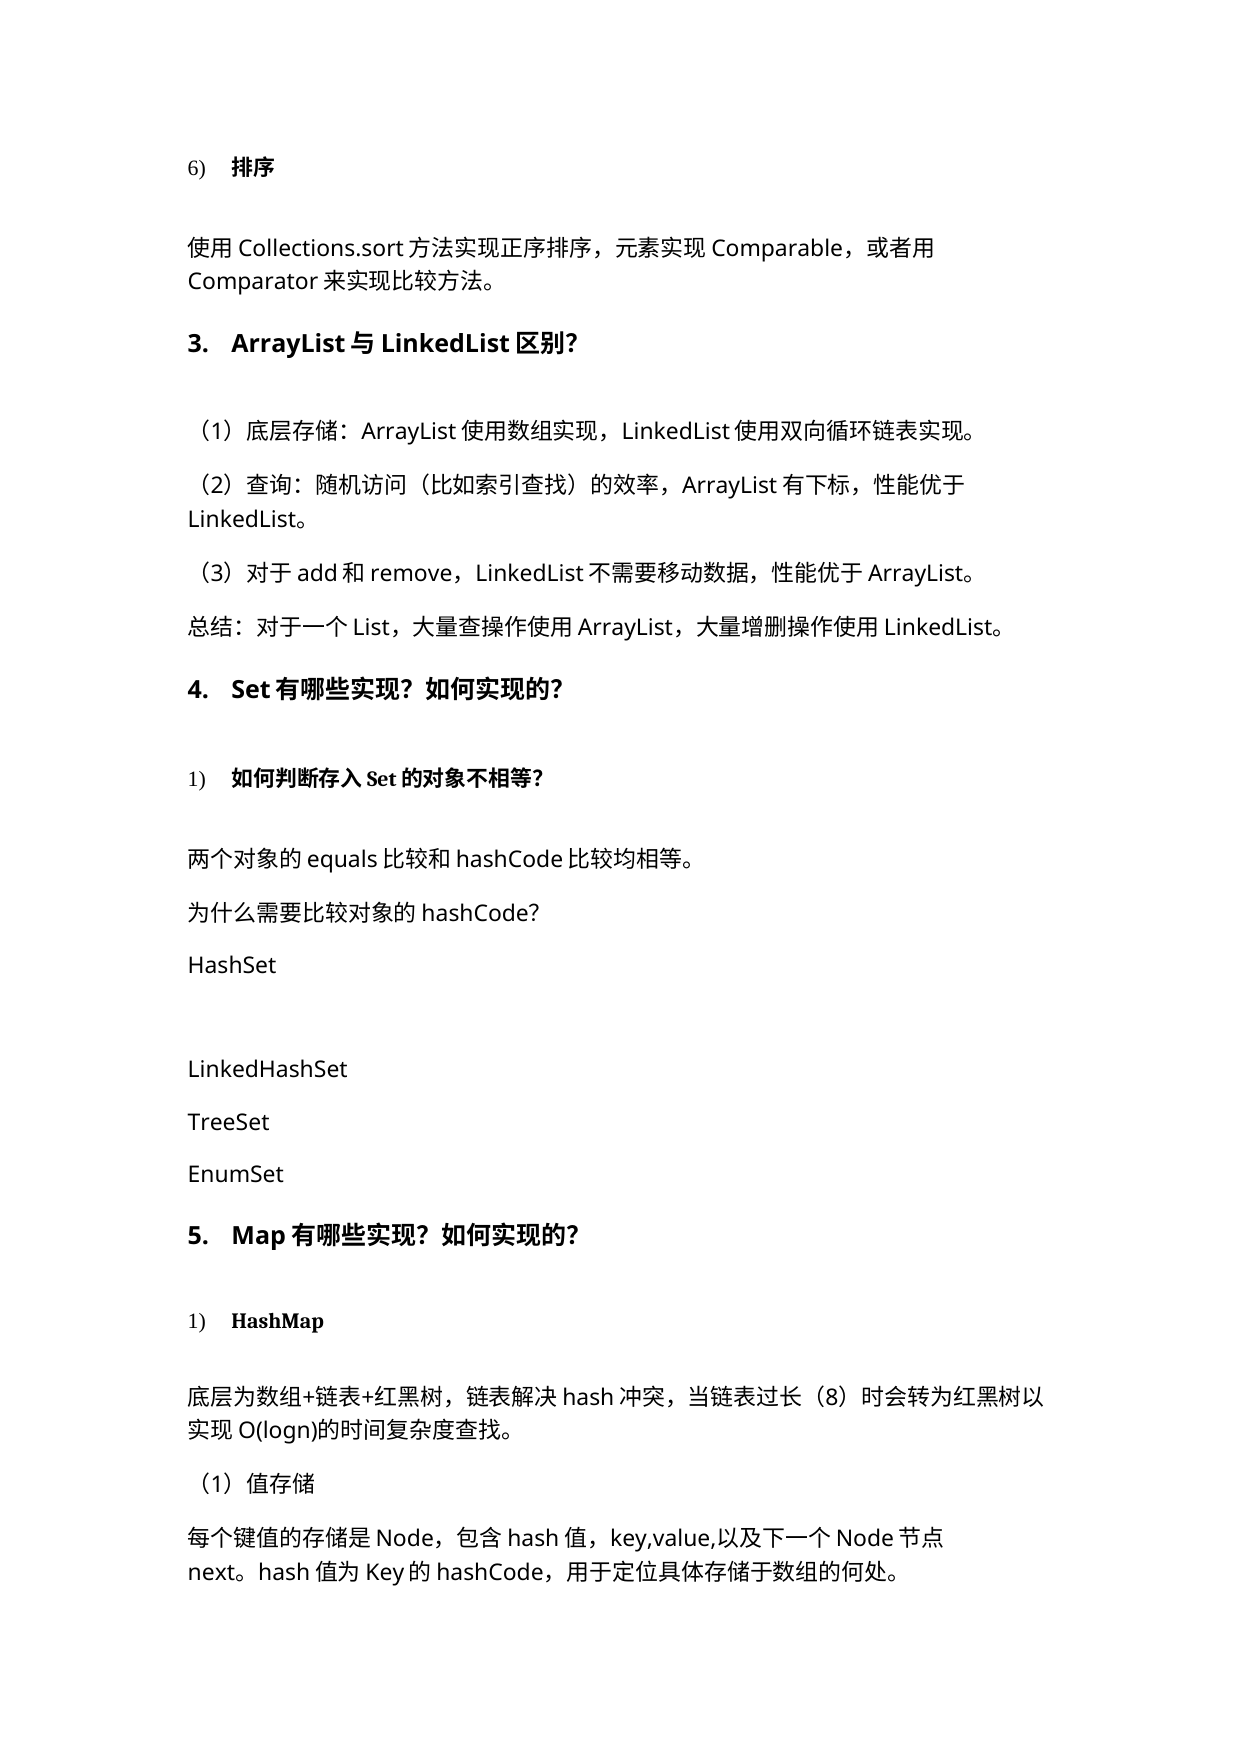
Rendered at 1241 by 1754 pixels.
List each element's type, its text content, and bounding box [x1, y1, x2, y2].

text LinkedHashSet [187, 1053, 1053, 1084]
subtitle HashMap [187, 1308, 1053, 1334]
text （2）查询：随机访问（比如索引查找）的效率，ArrayList有下标，性能优于LinkedList。 [187, 467, 1053, 534]
text TreeSet [187, 1105, 1053, 1137]
subtitle ArrayList与LinkedList区别？ [187, 323, 1053, 359]
subtitle 如何判断存入Set的对象不相等？ [187, 761, 1053, 793]
text 总结：对于一个List，大量查操作使用ArrayList，大量增删操作使用LinkedList。 [187, 609, 1053, 642]
text 两个对象的equals比较和hashCode比较均相等。 [187, 841, 1053, 874]
text 底层为数组+链表+红黑树，链表解决hash冲突，当链表过长（8）时会转为红黑树以实现O(logn)的时间复杂度查找。 [187, 1378, 1053, 1445]
text 每个键值的存储是Node，包含hash值，key,value,以及下一个Node节点next。hash值为Key的hashCode，用于定位具体存储于数组的何处。 [187, 1520, 1053, 1587]
text （3）对于add和remove，LinkedList不需要移动数据，性能优于ArrayList。 [187, 555, 1053, 588]
subtitle Set有哪些实现？如何实现的？ [187, 669, 1053, 706]
subtitle 排序 [187, 150, 1053, 182]
text 为什么需要比较对象的hashCode？ [187, 895, 1053, 928]
subtitle Map有哪些实现？如何实现的？ [187, 1216, 1053, 1252]
text EnumSet [187, 1157, 1053, 1189]
text HashSet [187, 949, 1053, 980]
text 使用Collections.sort方法实现正序排序，元素实现Comparable，或者用Comparator来实现比较方法。 [187, 229, 1053, 296]
text （1）值存储 [187, 1466, 1053, 1499]
text （1）底层存储：ArrayList使用数组实现，LinkedList使用双向循环链表实现。 [187, 413, 1053, 446]
